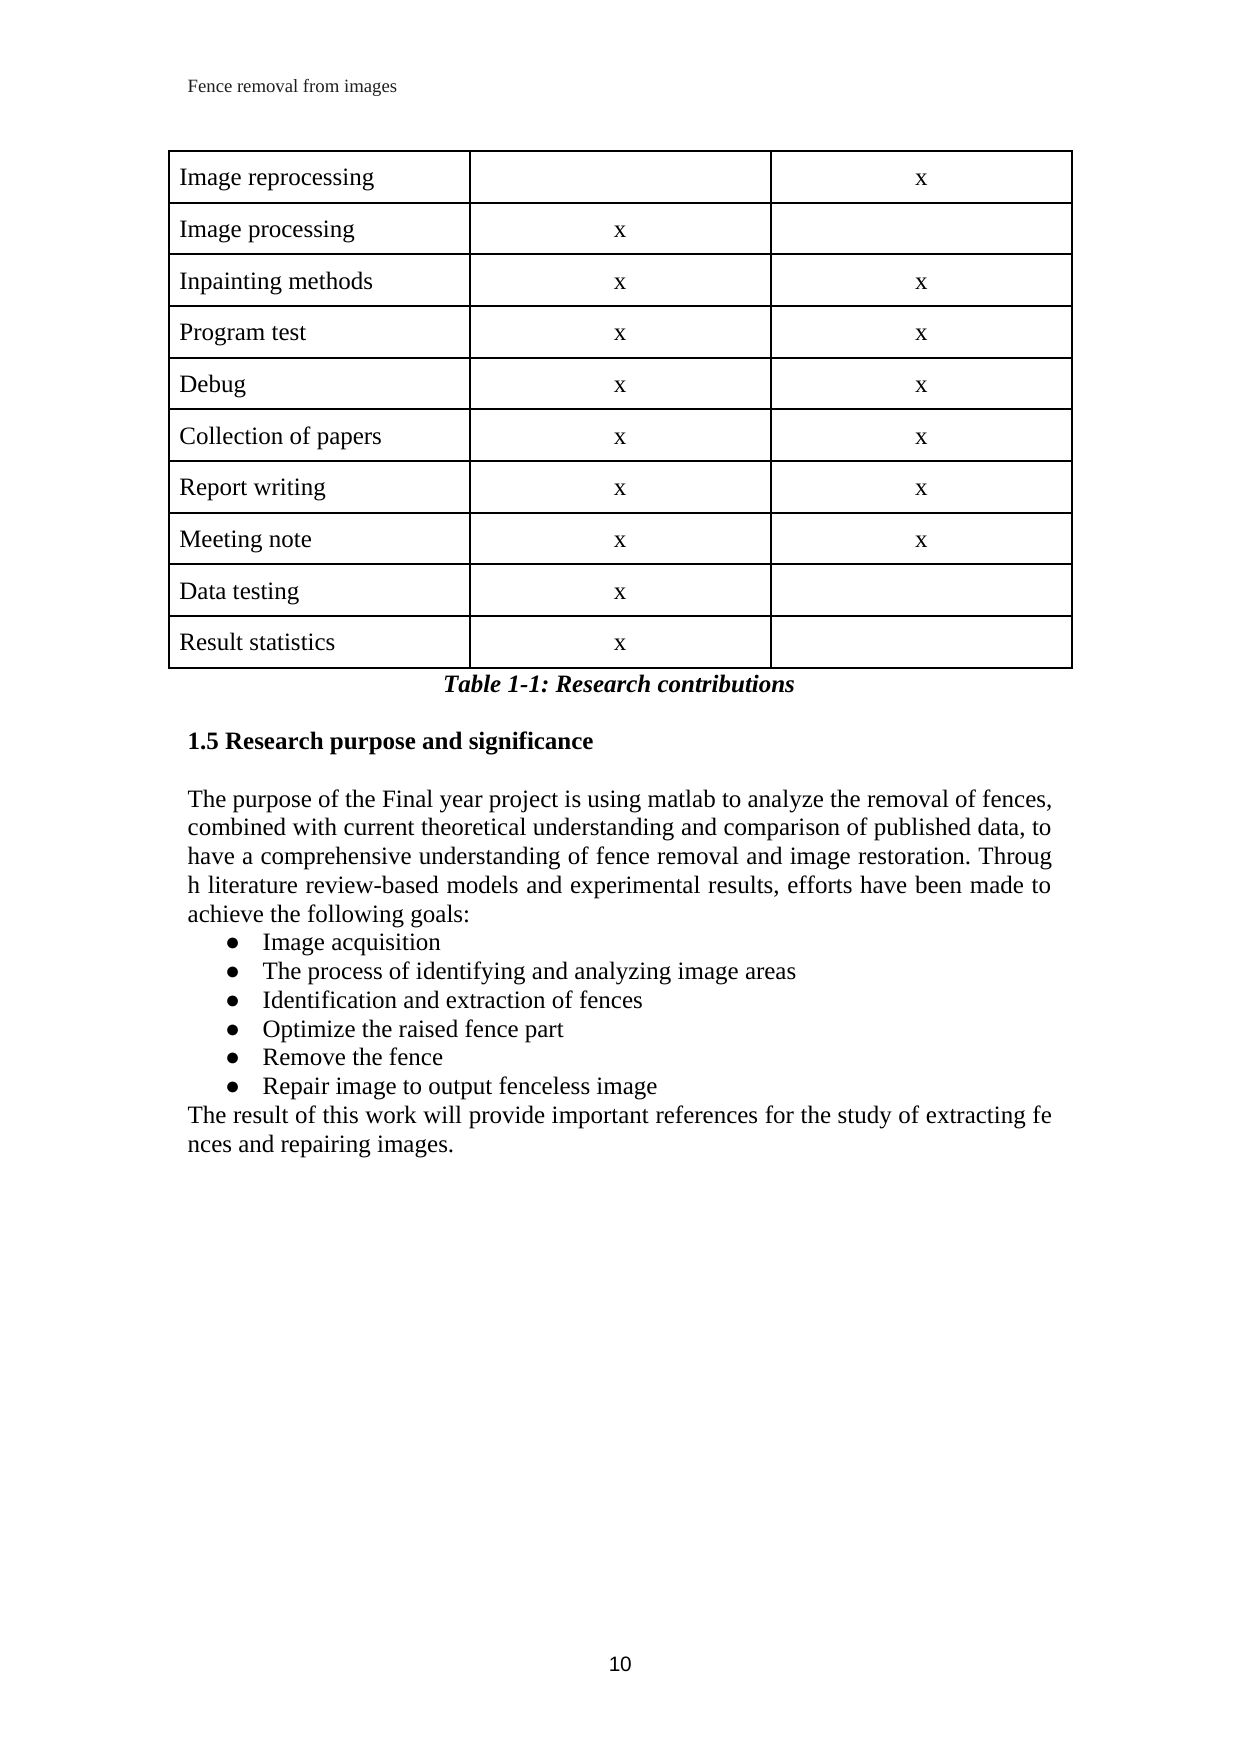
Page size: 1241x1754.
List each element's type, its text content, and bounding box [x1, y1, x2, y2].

table_cell x [772, 359, 1071, 408]
text The purpose of the Final year project is using matlab to analyze the removal of fences, combined with current theoretical understanding and comparison of published data, to have a comprehensive understanding of fence removal and image restoration. Through literature review-based models and experimental results, efforts have been made to achieve the following goals: [187, 784, 1053, 927]
table_cell x [471, 359, 770, 408]
list The process of identifying and analyzing image areas [225, 956, 1053, 985]
text 1.5 Research purpose and significance [187, 726, 1053, 755]
list Optimize the raised fence part [225, 1014, 1053, 1042]
text The result of this work will provide important references for the study of extracting fences and repairing images. [187, 1100, 1053, 1157]
table_cell [772, 565, 1071, 615]
list Image acquisition [225, 927, 1053, 956]
list Remove the fence [225, 1042, 1053, 1071]
table_cell x [772, 307, 1071, 357]
table_cell x [772, 462, 1071, 512]
list Repair image to output fenceless image [225, 1071, 1053, 1100]
table_cell x [772, 514, 1071, 563]
table_cell Program test [170, 307, 469, 357]
table_cell Image processing [170, 204, 469, 253]
table_cell x [772, 152, 1071, 202]
table_cell x [471, 462, 770, 512]
table_cell Inpainting methods [170, 255, 469, 305]
table_cell [471, 152, 770, 202]
list Identification and extraction of fences [225, 985, 1053, 1014]
table_cell x [471, 204, 770, 253]
table_cell Image reprocessing [170, 152, 469, 202]
table_cell [772, 617, 1071, 667]
table_cell Data testing [170, 565, 469, 615]
table_cell Meeting note [170, 514, 469, 563]
text Table 1-1: Research contributions [187, 669, 1053, 697]
table_cell Result statistics [170, 617, 469, 667]
table_cell x [471, 255, 770, 305]
table_cell x [471, 307, 770, 357]
table_cell x [772, 255, 1071, 305]
table_cell x [772, 410, 1071, 460]
table_cell Debug [170, 359, 469, 408]
table_cell x [471, 410, 770, 460]
table_cell x [471, 565, 770, 615]
table_cell Collection of papers [170, 410, 469, 460]
table_cell Report writing [170, 462, 469, 512]
table_cell x [471, 514, 770, 563]
table_cell [772, 204, 1071, 253]
table_cell x [471, 617, 770, 667]
